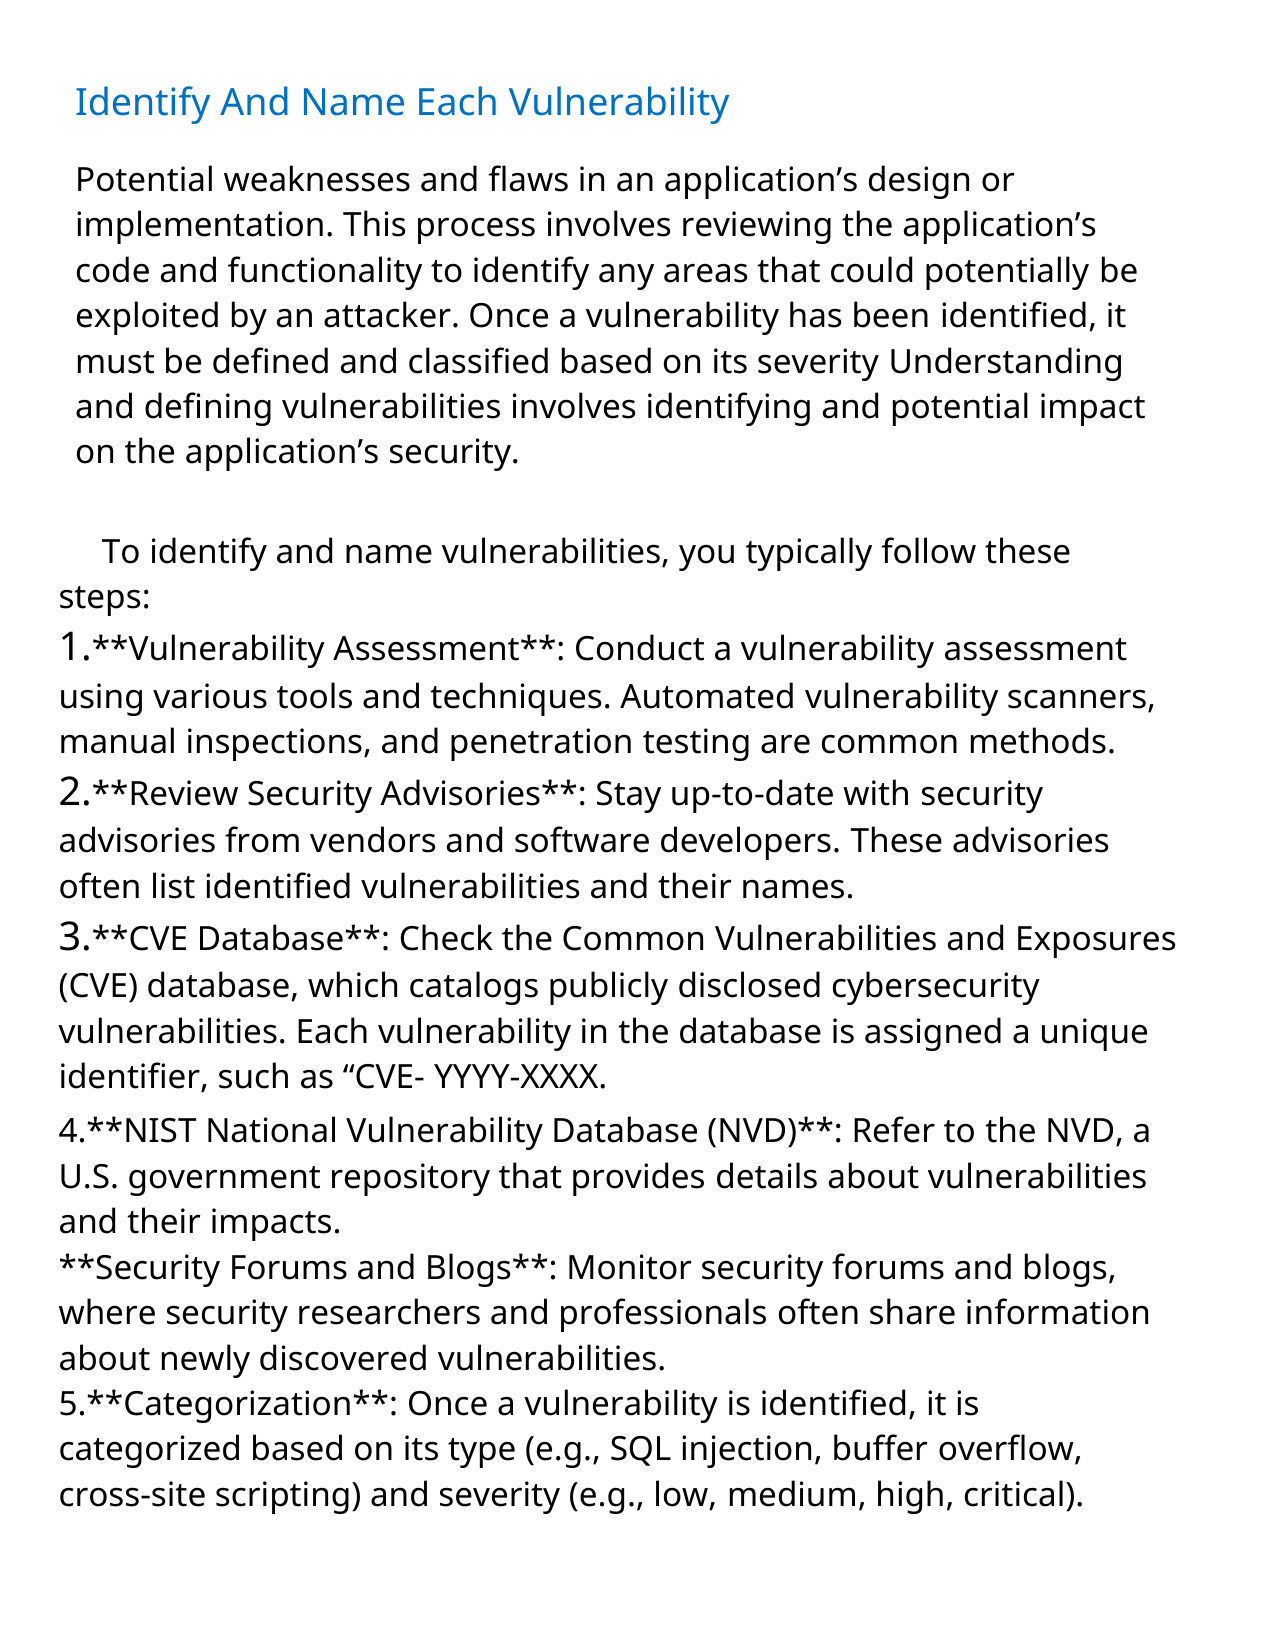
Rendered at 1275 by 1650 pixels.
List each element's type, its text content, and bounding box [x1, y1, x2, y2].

text 2.**Review Security Advisories**: Stay up-to-date with security advisories from vendors and software developers. These advisories often list identified vulnerabilities and their names. [58, 763, 1198, 908]
text implementation. This process involves reviewing the application’s code and functionality to identify any areas that could potentially be exploited by an attacker. Once a vulnerability has been identified, it must be defined and classified based on its severity Understanding and defining vulnerabilities involves identifying and potential impact on the application’s security. [75, 201, 1180, 474]
text 1.**Vulnerability Assessment**: Conduct a vulnerability assessment using various tools and techniques. Automated vulnerability scanners, manual inspections, and penetration testing are common methods. [58, 618, 1191, 763]
text Potential weaknesses and flaws in an application’s design or [75, 156, 1229, 201]
text 5.**Categorization**: Once a vulnerability is identified, it is categorized based on its type (e.g., SQL injection, buffer overflow, cross-site scripting) and severity (e.g., low, medium, high, critical). [58, 1380, 1164, 1516]
text 3.**CVE Database**: Check the Common Vulnerabilities and Exposures (CVE) database, which catalogs publicly disclosed cybersecurity vulnerabilities. Each vulnerability in the database is assigned a unique identifier, such as “CVE- YYYY-XXXX. [58, 908, 1185, 1098]
text 4.**NIST National Vulnerability Database (NVD)**: Refer to the NVD, a U.S. government repository that provides details about vulnerabilities and their impacts. [58, 1107, 1170, 1243]
text Identify And Name Each Vulnerability [75, 75, 1229, 126]
text **Security Forums and Blogs**: Monitor security forums and blogs, where security researchers and professionals often share information about newly discovered vulnerabilities. [58, 1243, 1185, 1380]
text To identify and name vulnerabilities, you typically follow these steps: [58, 528, 1123, 618]
